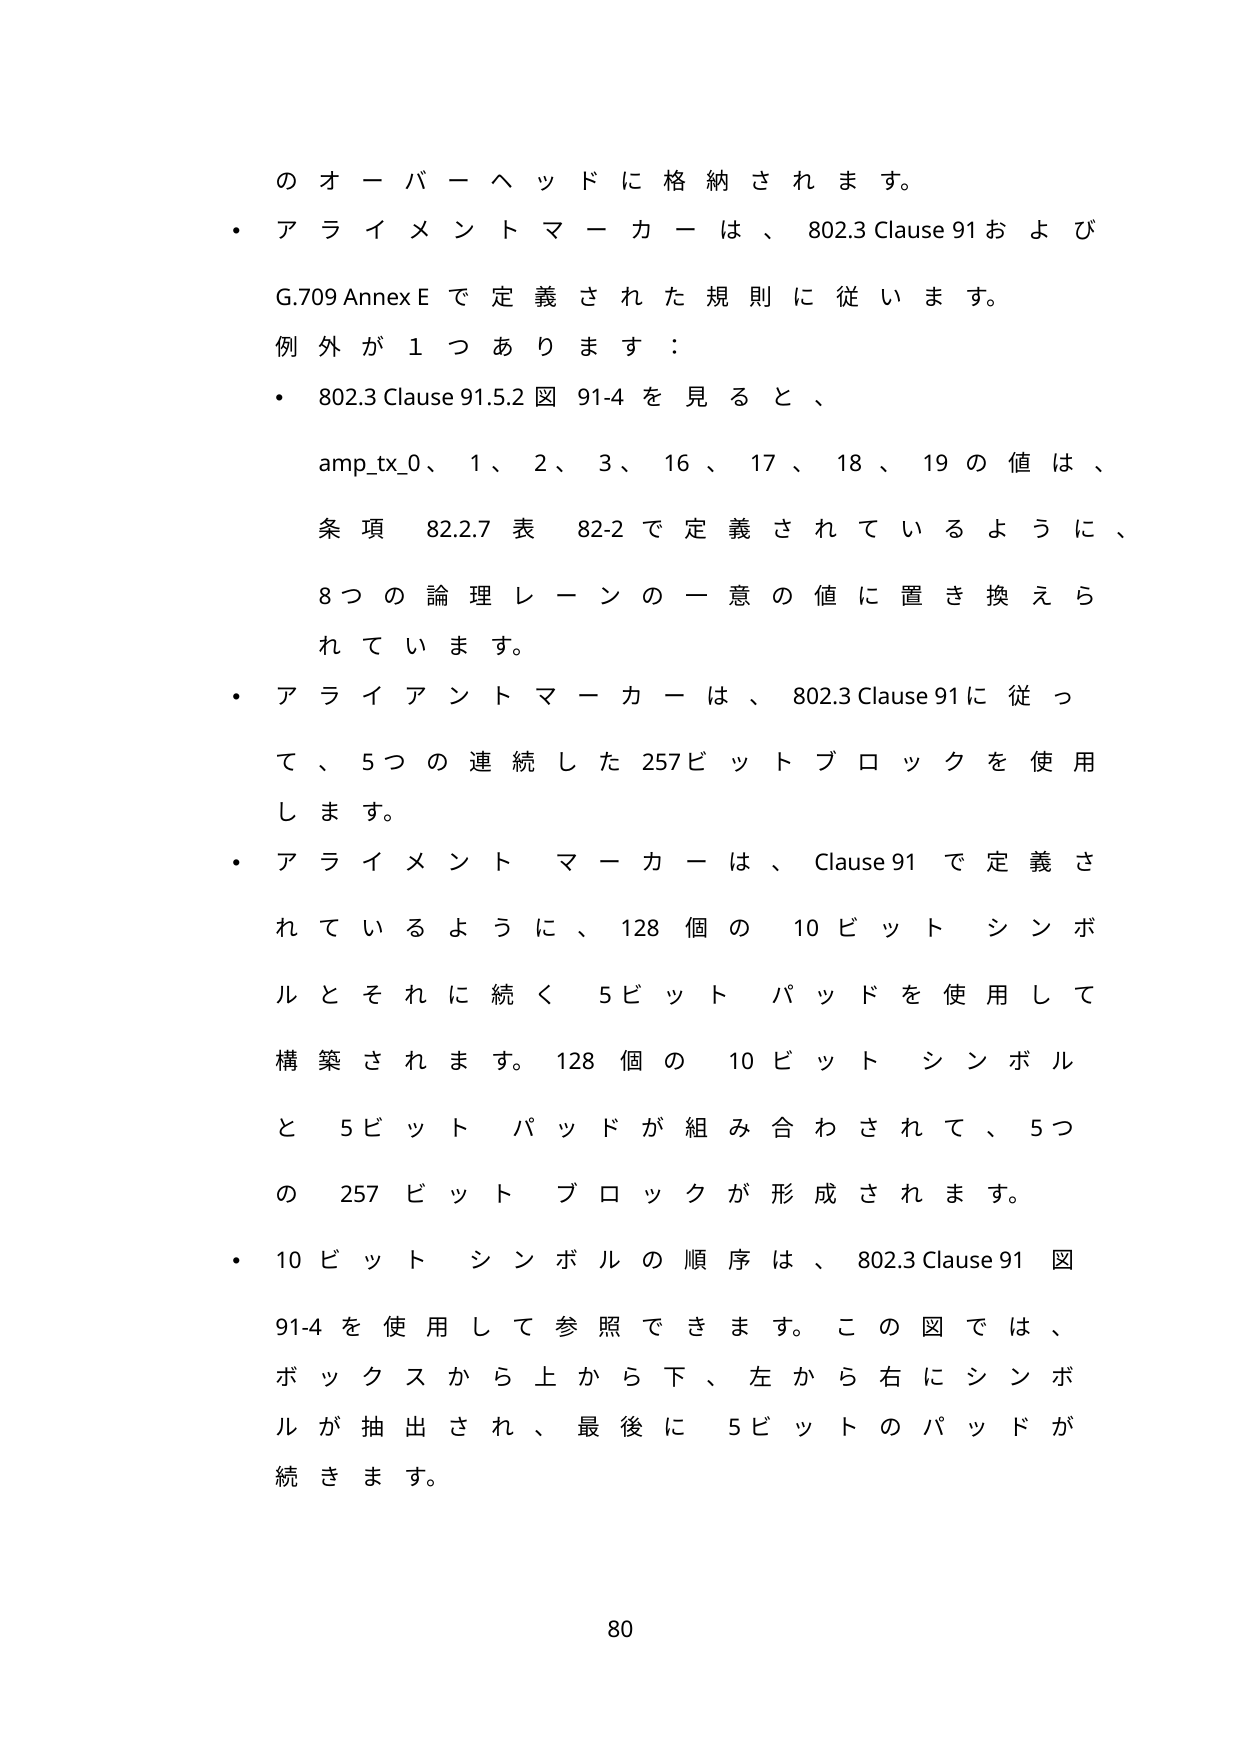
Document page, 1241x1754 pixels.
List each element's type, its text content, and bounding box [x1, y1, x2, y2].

list 10 ビット シンボルの順序は、802.3 Clause 91 図 91-4 を使用して参照できます。この図では、ボックスから上から下、左から右にシンボルが抽出され、最後に 5 ビットのパッドが続きます。 [211, 1226, 1116, 1492]
list 例外が１つあります： [256, 329, 1116, 362]
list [211, 162, 1116, 196]
list アライメント マーカーは、Clause 91 で定義されているように、128 個の 10 ビット シンボルとそれに続く 5 ビット パッドを使用して構築されます。128 個の 10 ビット シンボルと 5 ビット パッドが組み合わされて、5 つの 257 ビット ブロックが形成されます。 [211, 827, 1116, 1226]
list 802.3 Clause 91.5.2 図91-4を見ると、amp_tx_0、1、2、3、16、17、18、19 の値は、条項 82.2.7 表 82‑2 で定義されているように、8 つの論理レーンの一意の値に置き換えられています。 [256, 362, 1116, 661]
list アライメントマーカーは、802.3 Clause 91およびG.709 Annex Eで定義された規則に従います。 [211, 196, 1116, 329]
list アライアントマーカーは、802.3 Clause 91に従って、5つの連続した257ビットブロックを使用します。 [211, 661, 1116, 827]
